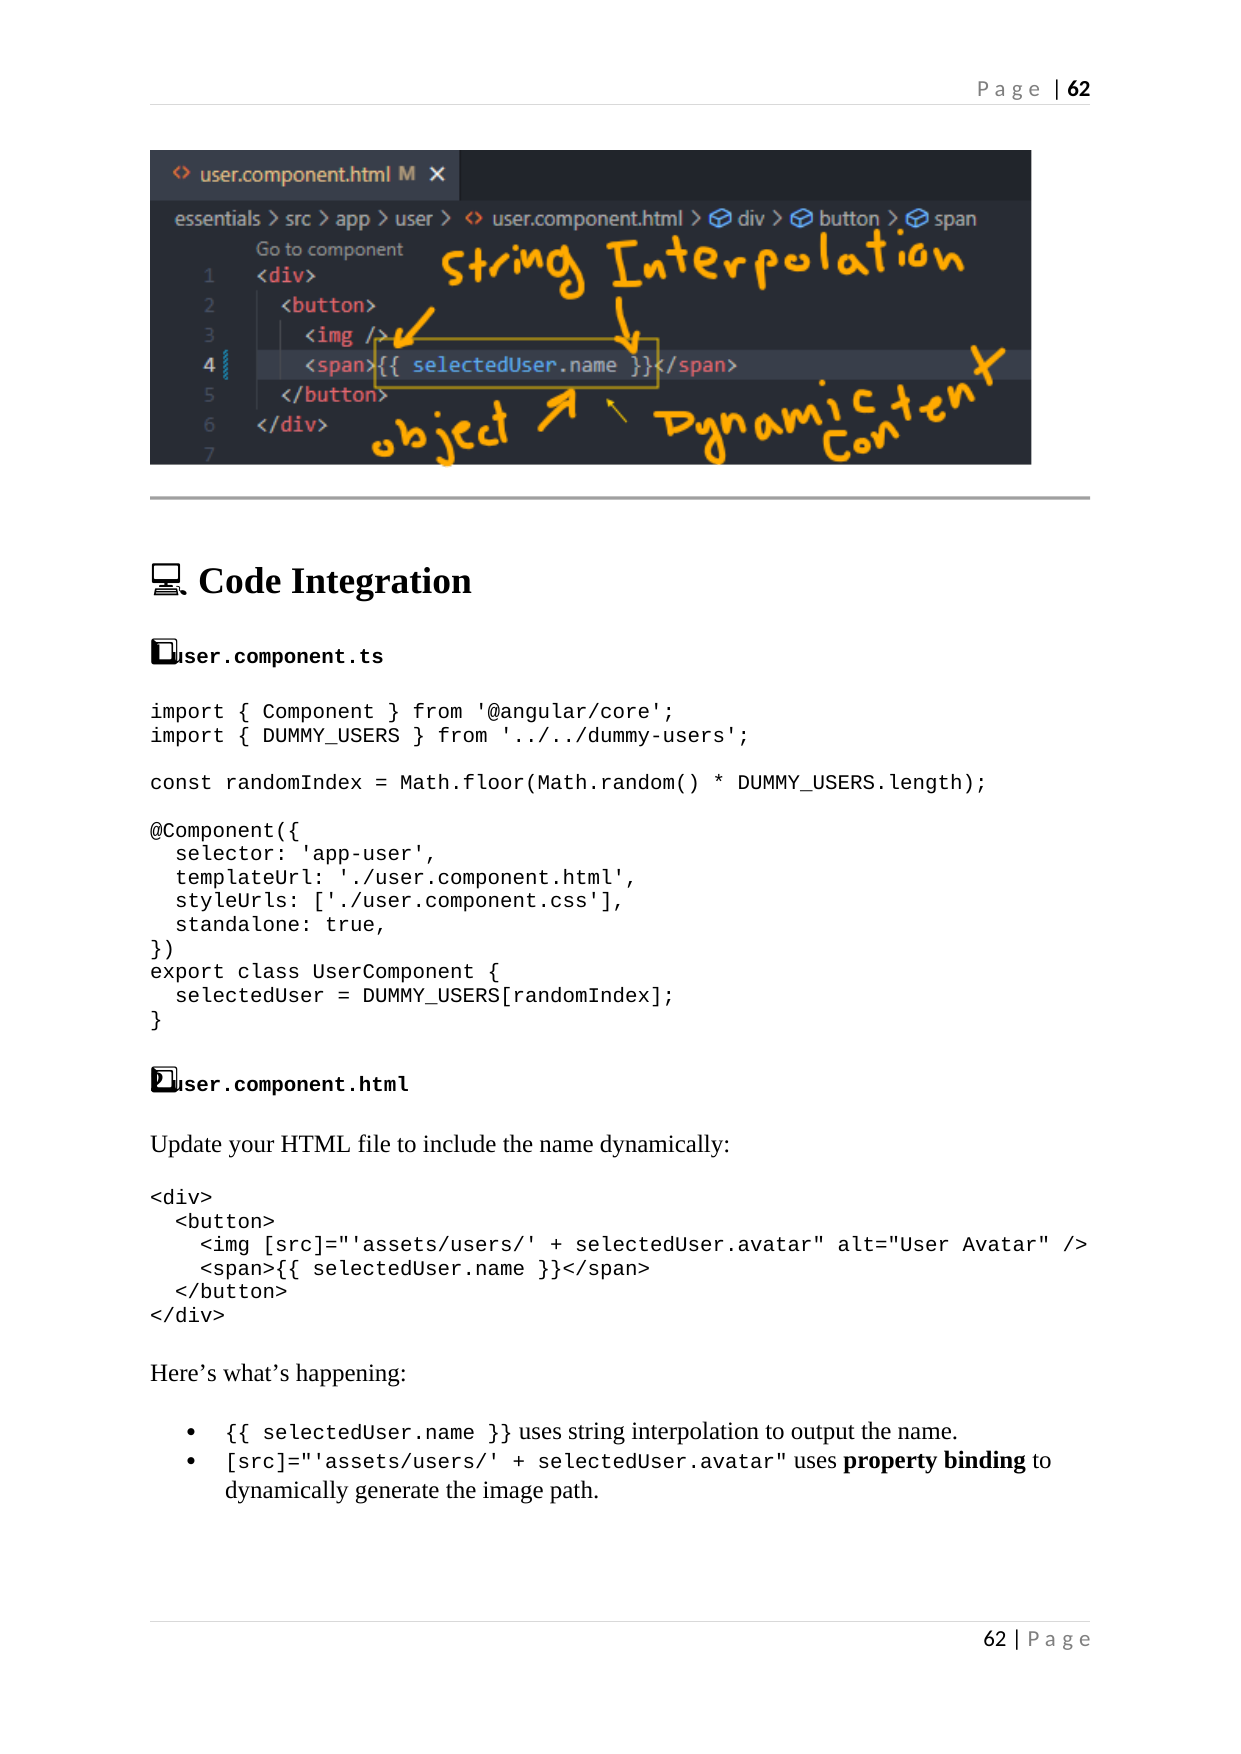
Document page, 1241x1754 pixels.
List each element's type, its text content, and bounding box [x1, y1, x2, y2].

text @Component({ [150, 819, 1090, 843]
text templateUrl: './user.component.html', [150, 867, 1090, 891]
text 2️⃣ user.component.html [150, 1062, 1090, 1100]
text import { DUMMY_USERS } from '../../dummy-users'; [150, 725, 1090, 749]
text styleUrls: ['./user.component.css'], [150, 891, 1090, 914]
text Here’s what’s happening: [150, 1358, 1090, 1387]
text selectedUser = DUMMY_USERS[randomIndex]; [150, 985, 1090, 1009]
text </div> [150, 1305, 1090, 1329]
text </button> [150, 1282, 1090, 1305]
list {{ selectedUser.name }} uses string interpolation to output the name. [187, 1416, 1090, 1446]
text const randomIndex = Math.floor(Math.random() * DUMMY_USERS.length); [150, 772, 1090, 796]
picture [150, 150, 1032, 468]
text }) [150, 938, 1090, 961]
list [src]="'assets/users/' + selectedUser.avatar" uses property binding to dynamically generate the image path. [187, 1446, 1090, 1504]
text Update your HTML file to include the name dynamically: [150, 1129, 1090, 1158]
text 1️⃣ user.component.ts [150, 634, 1090, 672]
text 💻 Code Integration [150, 554, 1090, 605]
text <div> [150, 1187, 1090, 1211]
text } [150, 1009, 1090, 1032]
text import { Component } from '@angular/core'; [150, 701, 1090, 725]
text <button> [150, 1211, 1090, 1234]
text export class UserComponent { [150, 961, 1090, 985]
text <span>{{ selectedUser.name }}</span> [150, 1258, 1090, 1282]
text <img [src]="'assets/users/' + selectedUser.avatar" alt="User Avatar" /> [150, 1234, 1090, 1258]
text standalone: true, [150, 914, 1090, 938]
text selector: 'app-user', [150, 843, 1090, 867]
